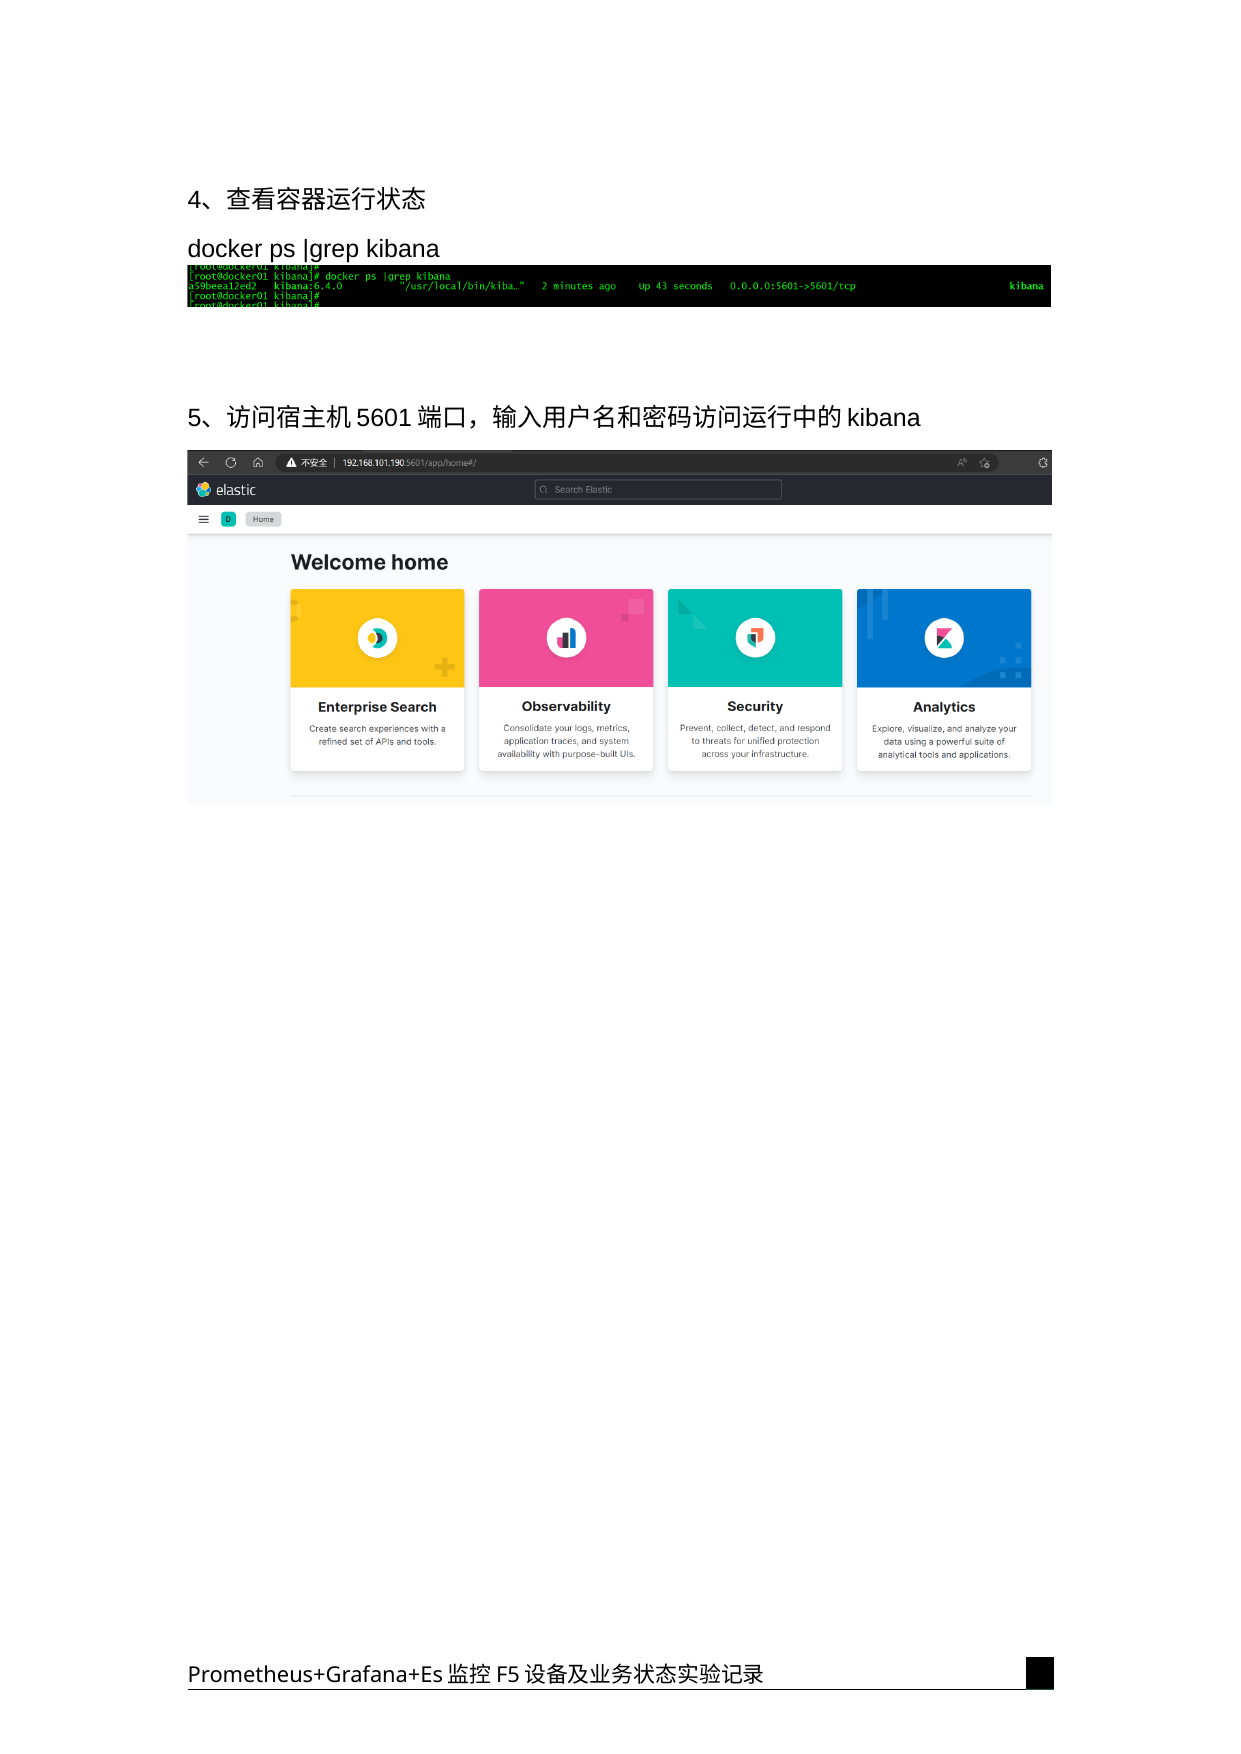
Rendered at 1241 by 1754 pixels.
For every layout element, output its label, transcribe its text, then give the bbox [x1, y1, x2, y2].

picture [187, 450, 1052, 804]
picture [187, 265, 1051, 307]
list docker ps |grep kibana [187, 232, 1053, 266]
list 访问宿主机5601端口，输入用户名和密码访问运行中的kibana [187, 382, 1053, 450]
list 4、查看容器运行状态 [187, 164, 1053, 232]
